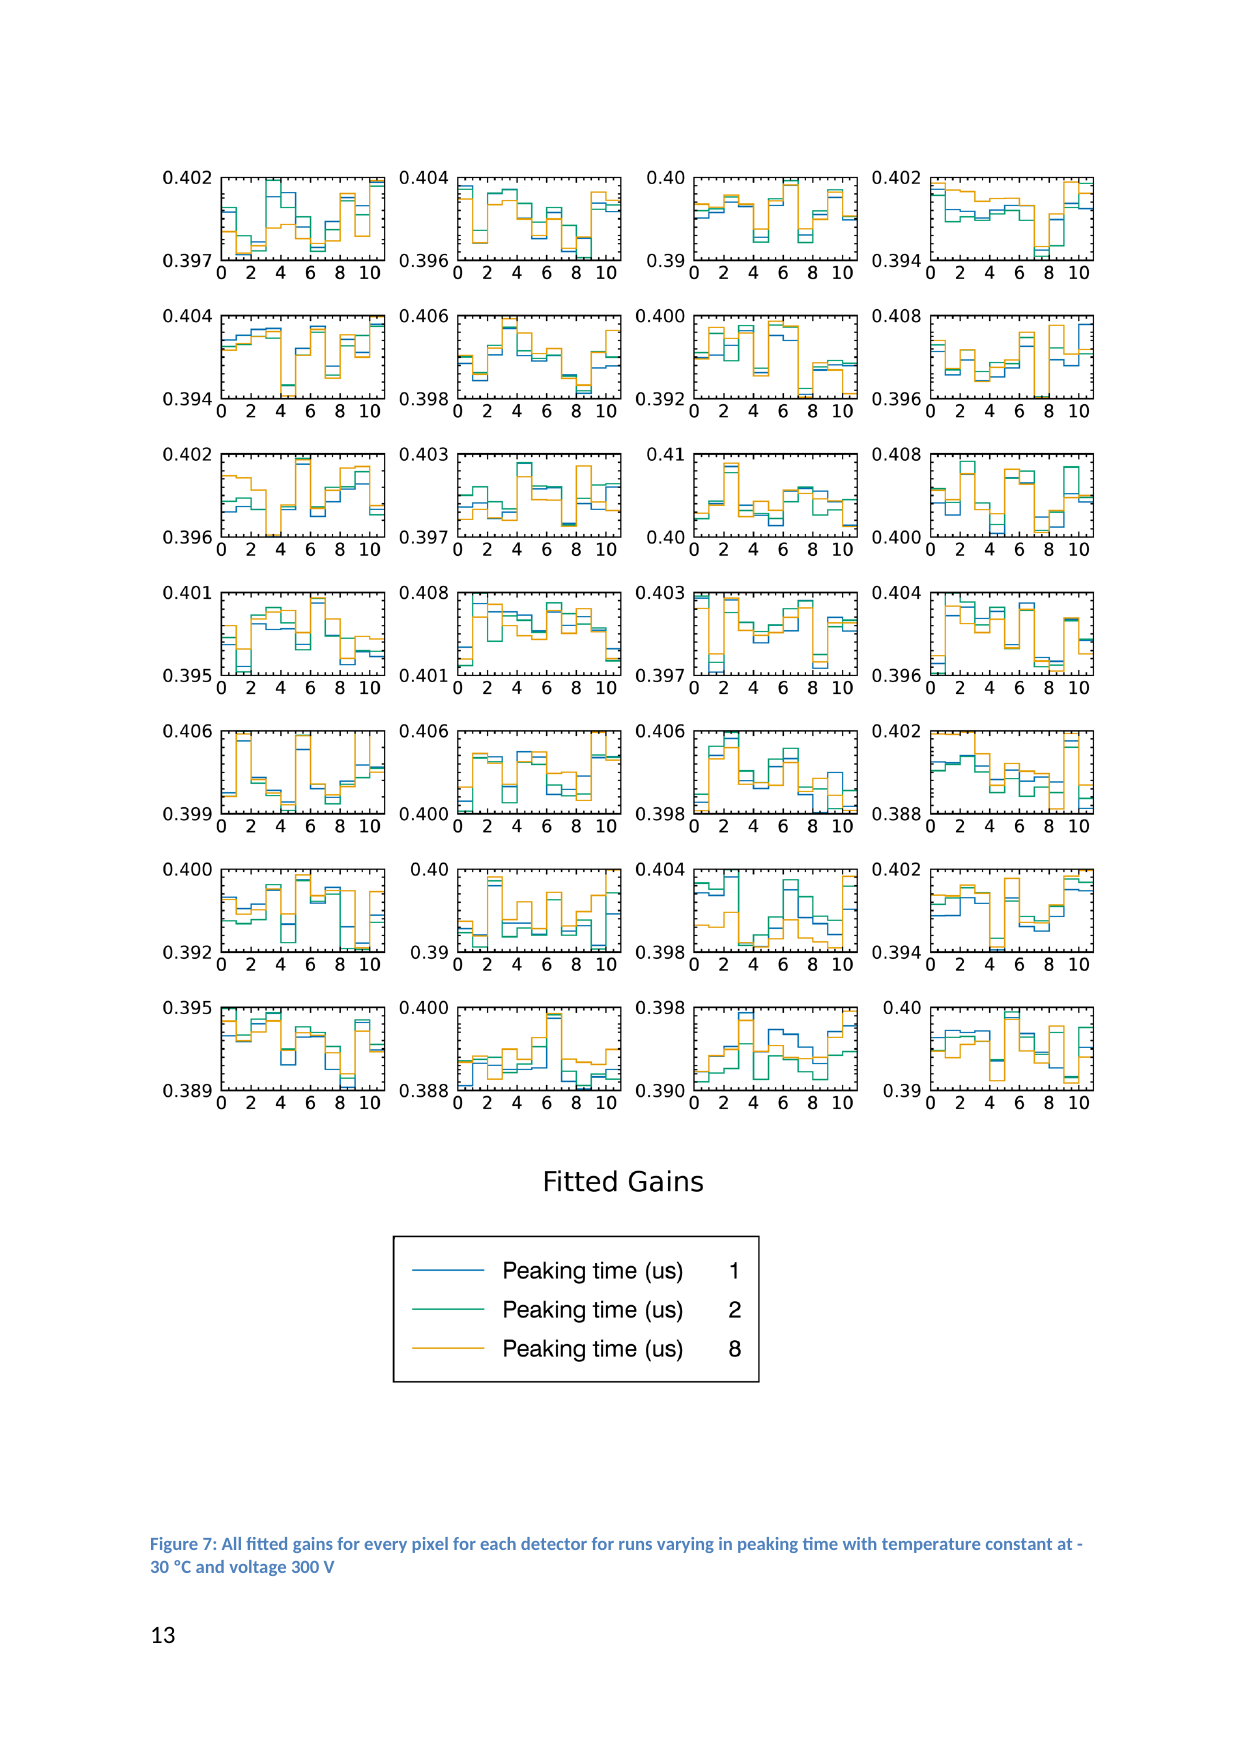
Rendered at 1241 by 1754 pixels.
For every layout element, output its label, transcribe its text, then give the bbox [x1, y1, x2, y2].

text Figure 7: All fitted gains for every pixel for each detector for runs varying in peaking time with temperature constant at -30 ºC and voltage 300 V [150, 1533, 1090, 1578]
picture [150, 150, 1096, 1533]
